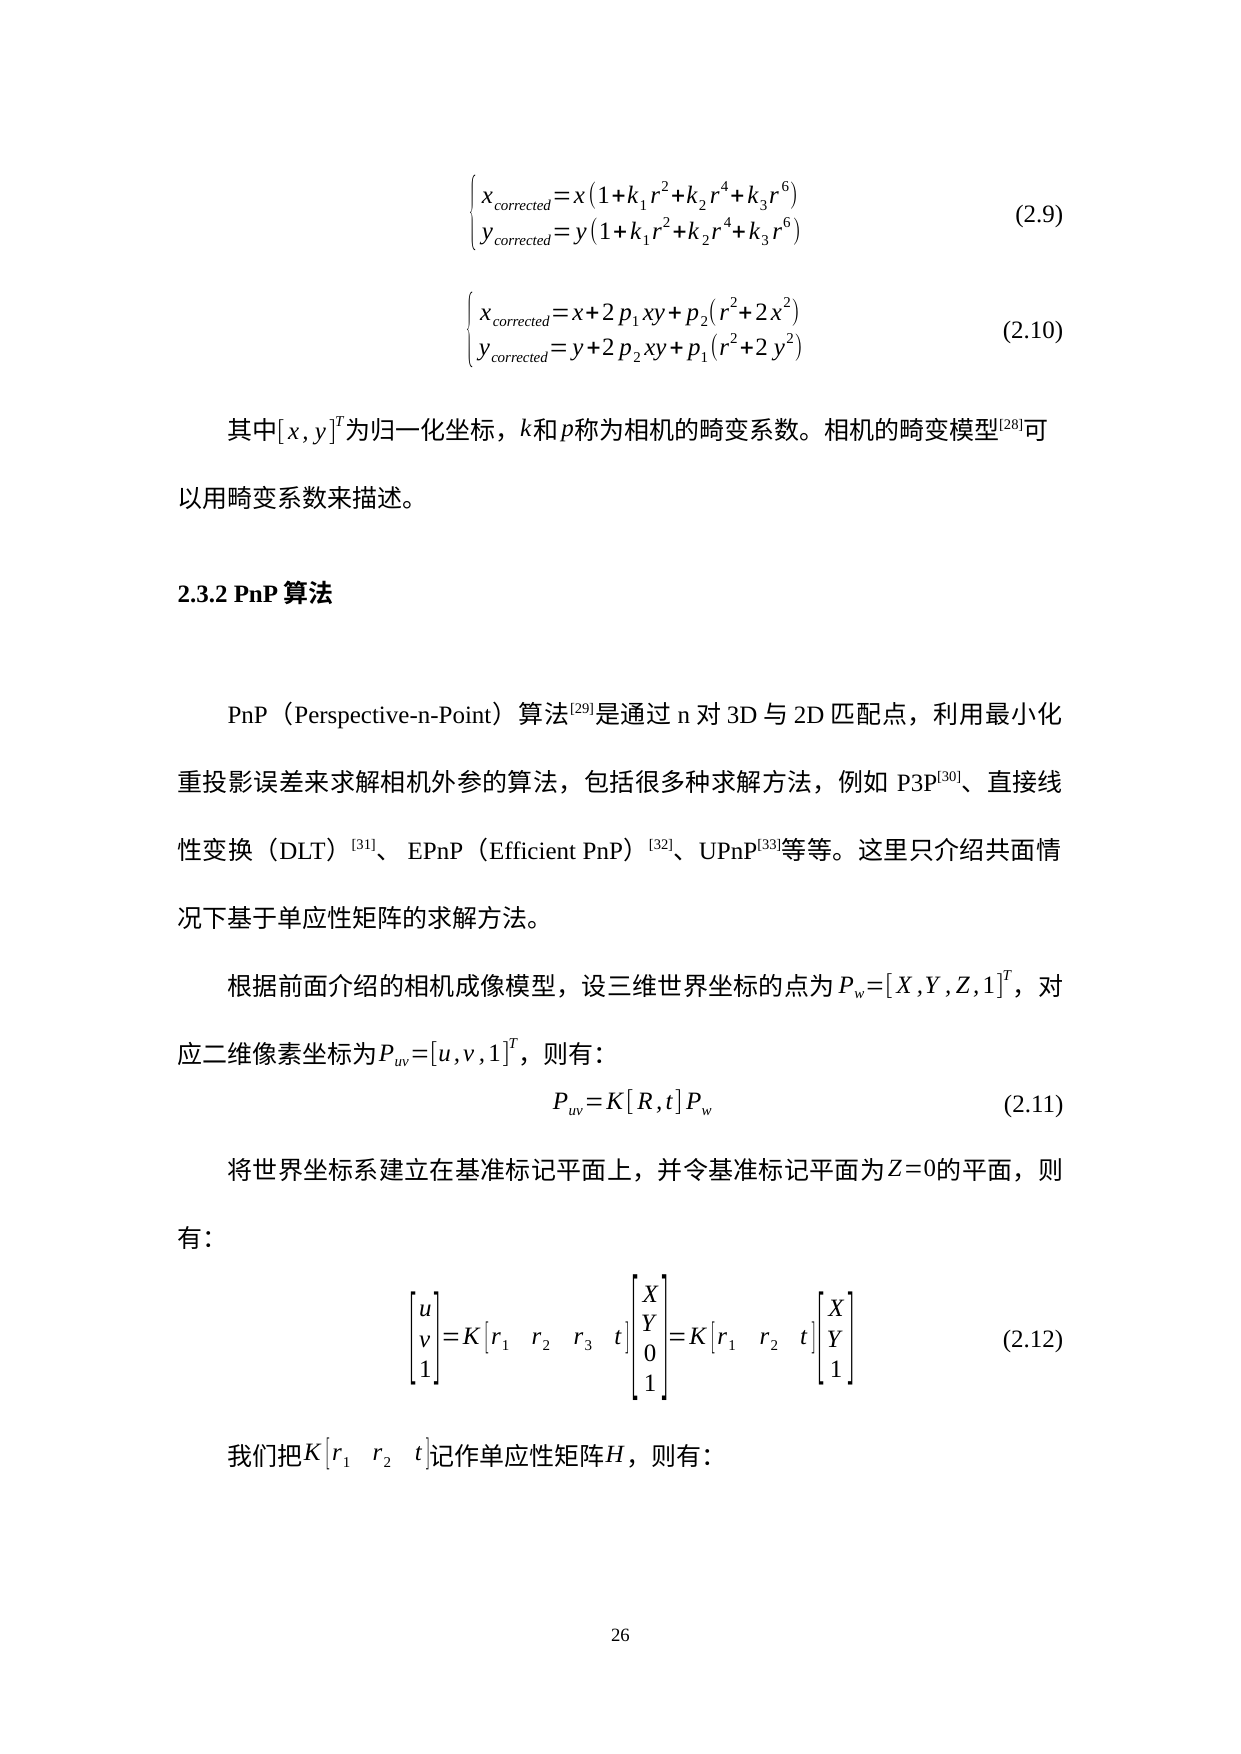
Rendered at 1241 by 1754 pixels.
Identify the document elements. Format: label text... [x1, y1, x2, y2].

text (2.10) [177, 278, 1063, 380]
text (2.9) [177, 162, 1063, 264]
text 我们把记作单应性矩阵，则有： [177, 1421, 1063, 1488]
text (2.11) [177, 1086, 1063, 1120]
text 其中为归一化坐标，和称为相机的畸变系数。相机的畸变模型[28]可以用畸变系数来描述。 [177, 394, 1063, 530]
subtitle PnP算法 [177, 557, 1063, 625]
text (2.12) [177, 1270, 1063, 1406]
text PnP（Perspective-n-Point）算法[29]是通过n对3D与2D匹配点，利用最小化重投影误差来求解相机外参的算法，包括很多种求解方法，例如P3P[30]、直接线性变换（DLT）[31]、 EPnP（Efficient PnP）[32]、UPnP[33]等等。这里只介绍共面情况下基于单应性矩阵的求解方法。 [177, 679, 1063, 950]
text 根据前面介绍的相机成像模型，设三维世界坐标的点为，对应二维像素坐标为，则有： [177, 950, 1063, 1086]
text 将世界坐标系建立在基准标记平面上，并令基准标记平面为的平面，则有： [177, 1134, 1063, 1270]
